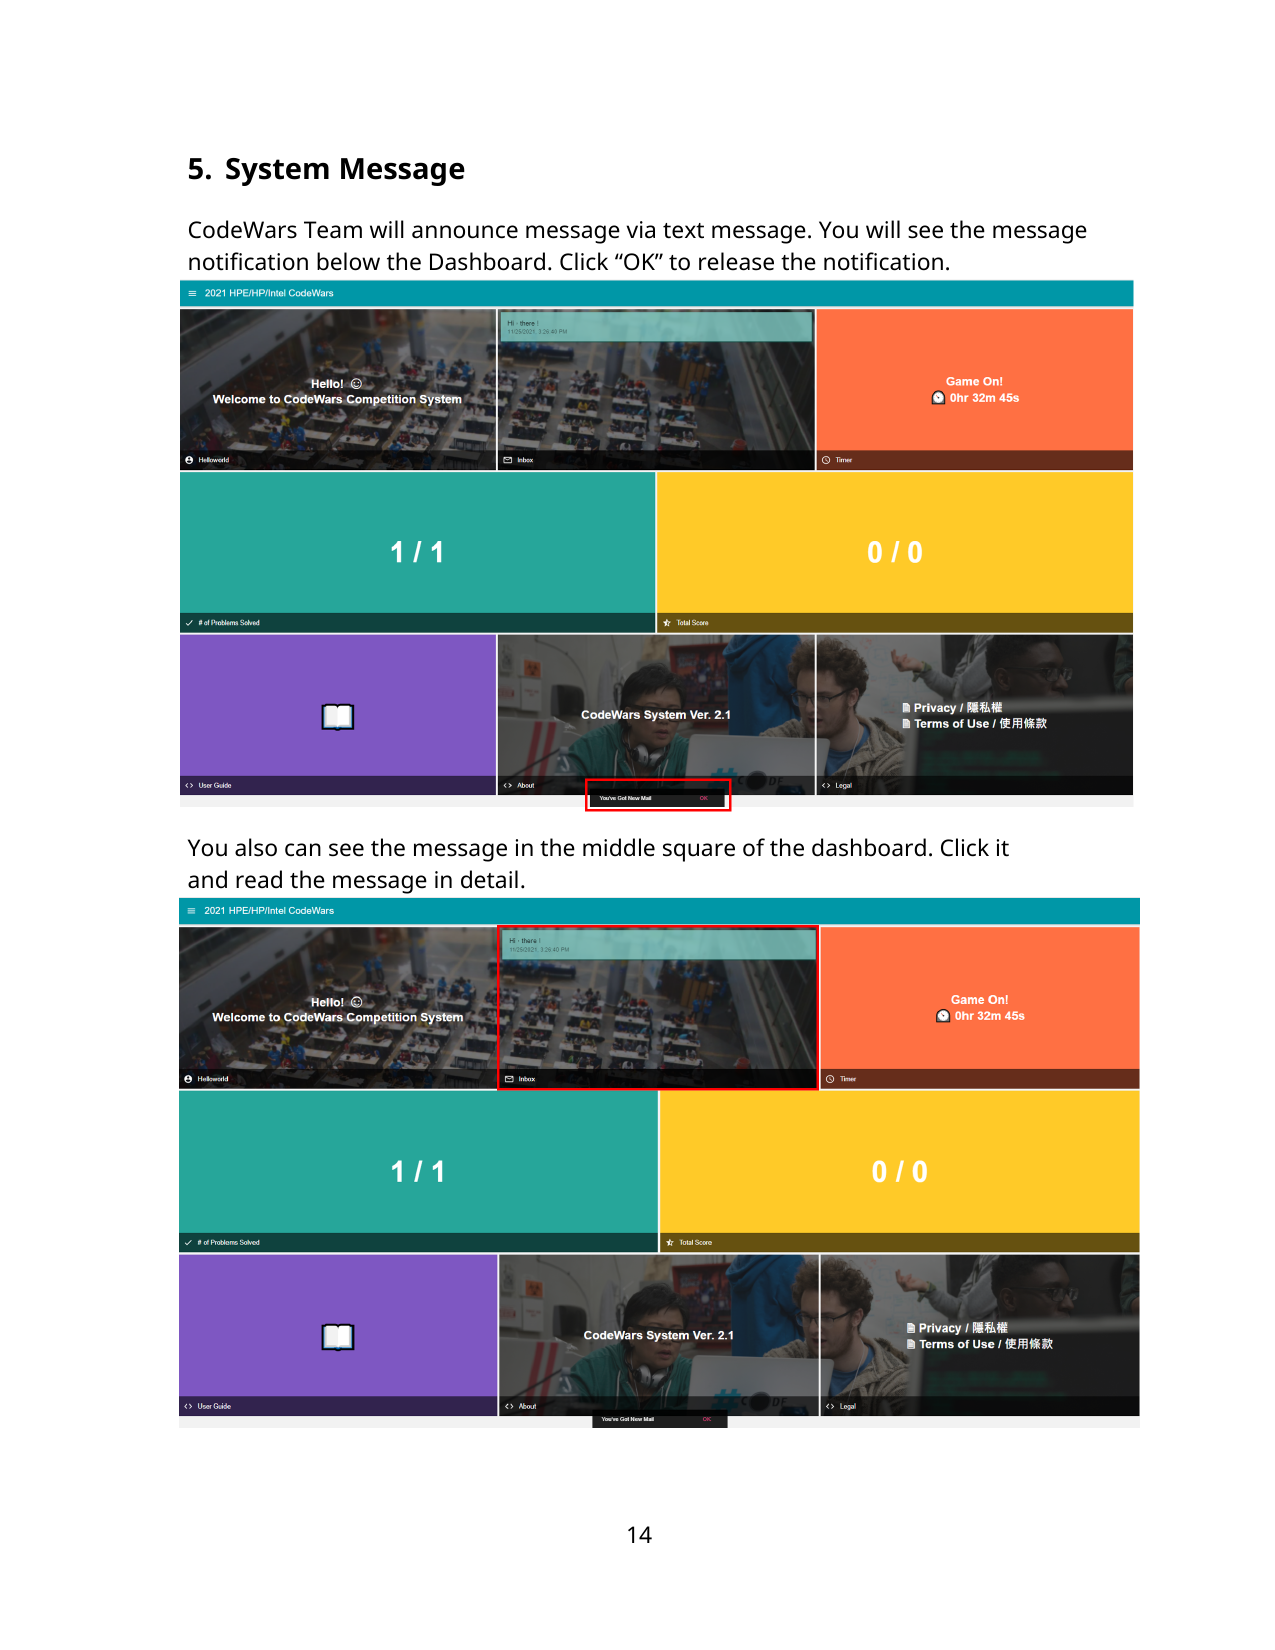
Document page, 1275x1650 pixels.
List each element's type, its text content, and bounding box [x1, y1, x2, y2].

subtitle System Message [187, 148, 1200, 188]
text You also can see the message in the middle square of the dashboard. Click it and read the message in detail. [187, 832, 1053, 895]
picture [177, 278, 1137, 813]
text notification below the Dashboard. Click “OK” to release the notification. [187, 246, 1200, 277]
picture [177, 896, 1142, 1430]
text CodeWars Team will announce message via text message. You will see the message [187, 214, 1200, 245]
